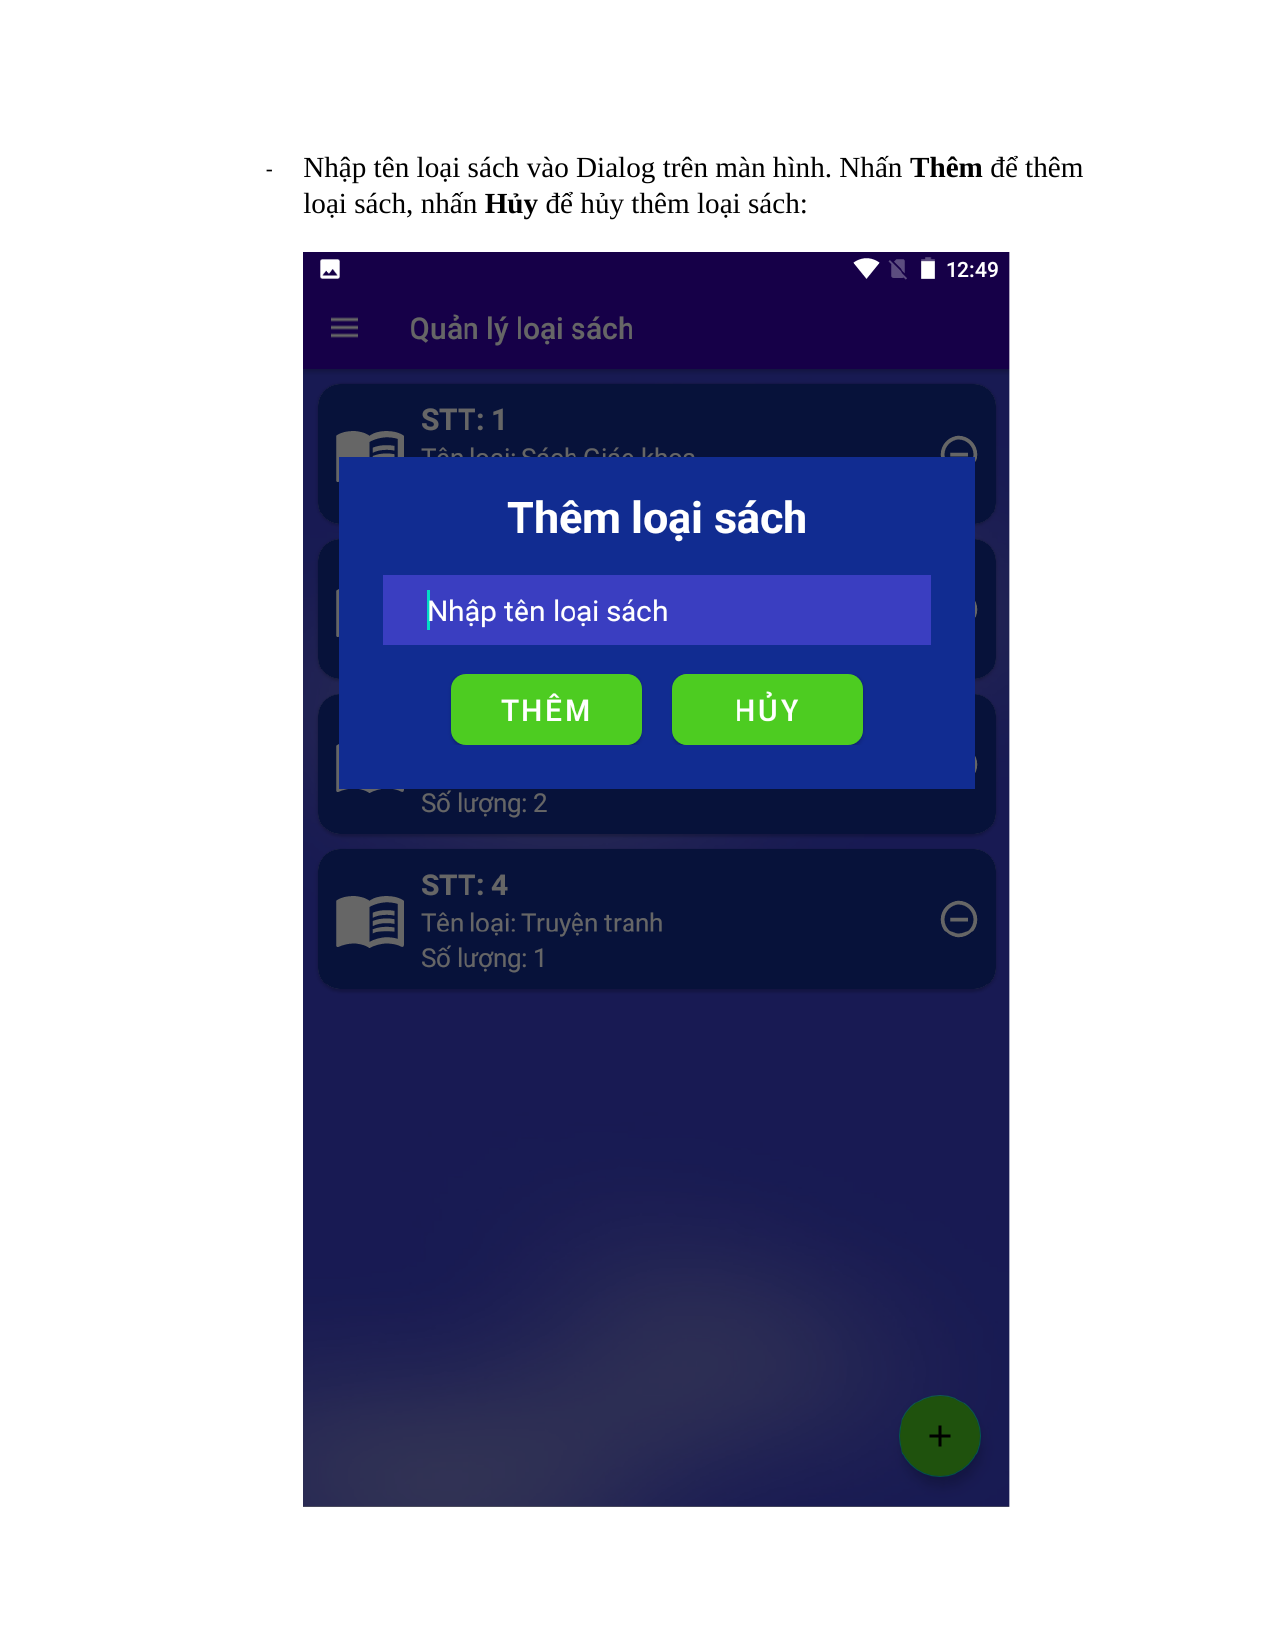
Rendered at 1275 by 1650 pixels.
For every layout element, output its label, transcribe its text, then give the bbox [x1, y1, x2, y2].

picture [303, 252, 1010, 1507]
list Nhập tên loại sách vào Dialog trên màn hình. Nhấn Thêm để thêm loại sách, nhấn Hủy để hủy thêm loại sách: [266, 150, 1125, 250]
